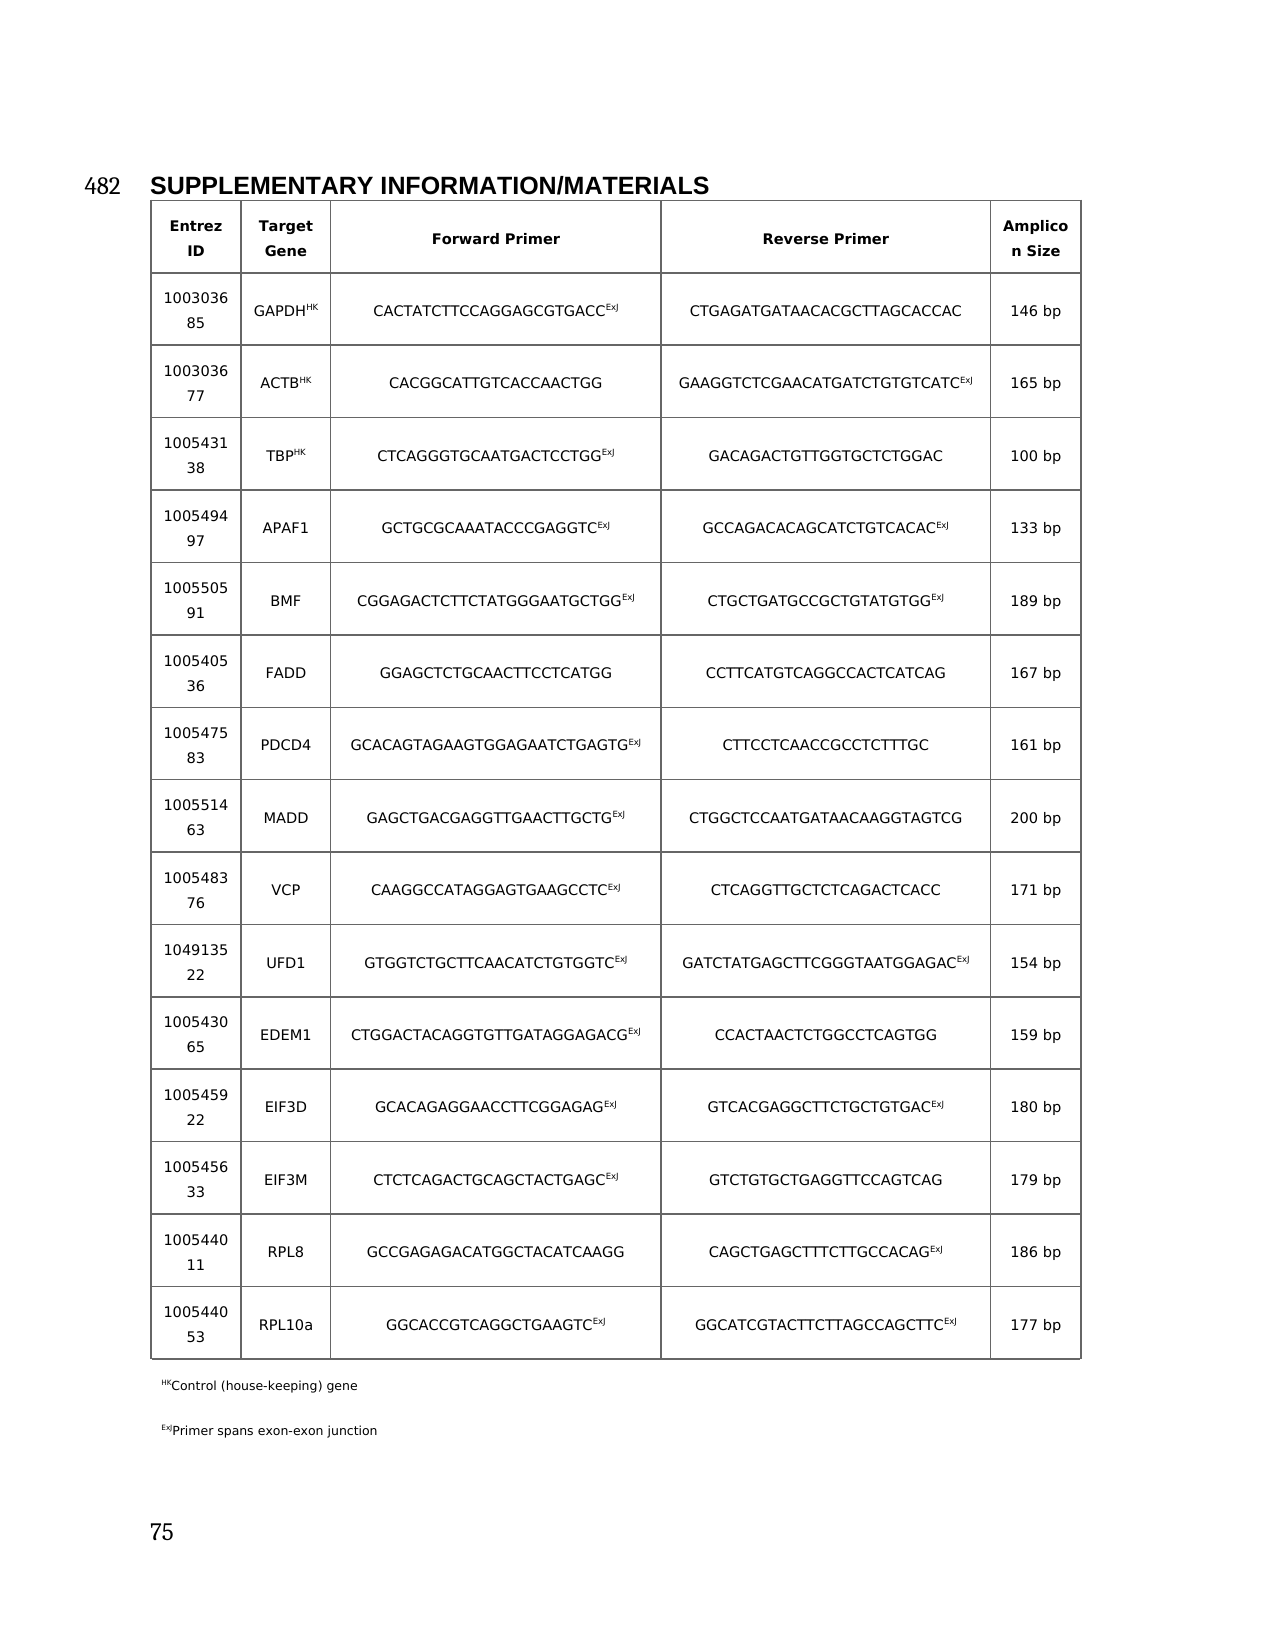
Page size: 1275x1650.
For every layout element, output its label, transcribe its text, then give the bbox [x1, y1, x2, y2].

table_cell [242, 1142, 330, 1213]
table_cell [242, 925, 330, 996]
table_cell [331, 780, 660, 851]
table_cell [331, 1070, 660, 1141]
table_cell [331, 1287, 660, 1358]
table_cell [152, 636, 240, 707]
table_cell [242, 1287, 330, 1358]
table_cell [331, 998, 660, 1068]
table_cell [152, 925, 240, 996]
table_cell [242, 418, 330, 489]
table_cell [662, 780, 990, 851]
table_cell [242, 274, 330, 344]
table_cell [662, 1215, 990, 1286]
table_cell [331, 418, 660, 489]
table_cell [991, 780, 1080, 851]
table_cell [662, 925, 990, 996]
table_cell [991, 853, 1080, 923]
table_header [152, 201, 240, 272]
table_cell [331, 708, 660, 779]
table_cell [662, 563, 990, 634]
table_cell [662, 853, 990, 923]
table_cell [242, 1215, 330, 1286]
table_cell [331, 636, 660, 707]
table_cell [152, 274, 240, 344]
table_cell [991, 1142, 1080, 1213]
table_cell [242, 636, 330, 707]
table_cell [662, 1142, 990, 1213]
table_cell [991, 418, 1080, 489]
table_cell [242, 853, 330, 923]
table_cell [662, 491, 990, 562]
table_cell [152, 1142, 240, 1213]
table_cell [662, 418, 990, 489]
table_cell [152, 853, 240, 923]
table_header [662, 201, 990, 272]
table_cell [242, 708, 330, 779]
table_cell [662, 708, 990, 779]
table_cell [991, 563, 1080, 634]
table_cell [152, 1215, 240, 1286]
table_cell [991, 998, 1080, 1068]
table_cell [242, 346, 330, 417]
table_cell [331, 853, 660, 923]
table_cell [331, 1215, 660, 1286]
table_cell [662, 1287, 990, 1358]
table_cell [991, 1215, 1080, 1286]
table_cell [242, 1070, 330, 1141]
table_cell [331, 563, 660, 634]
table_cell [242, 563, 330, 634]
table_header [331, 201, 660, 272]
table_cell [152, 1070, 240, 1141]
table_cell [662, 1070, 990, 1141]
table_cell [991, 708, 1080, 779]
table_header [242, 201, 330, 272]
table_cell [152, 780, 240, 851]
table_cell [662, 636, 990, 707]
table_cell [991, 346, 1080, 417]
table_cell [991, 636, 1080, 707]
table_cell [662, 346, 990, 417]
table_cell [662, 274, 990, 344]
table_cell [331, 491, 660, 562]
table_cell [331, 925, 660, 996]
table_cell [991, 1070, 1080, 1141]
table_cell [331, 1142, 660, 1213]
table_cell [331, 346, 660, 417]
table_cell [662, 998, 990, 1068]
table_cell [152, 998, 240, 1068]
subtitle SUPPLEMENTARY INFORMATION/MATERIALS [150, 171, 1125, 199]
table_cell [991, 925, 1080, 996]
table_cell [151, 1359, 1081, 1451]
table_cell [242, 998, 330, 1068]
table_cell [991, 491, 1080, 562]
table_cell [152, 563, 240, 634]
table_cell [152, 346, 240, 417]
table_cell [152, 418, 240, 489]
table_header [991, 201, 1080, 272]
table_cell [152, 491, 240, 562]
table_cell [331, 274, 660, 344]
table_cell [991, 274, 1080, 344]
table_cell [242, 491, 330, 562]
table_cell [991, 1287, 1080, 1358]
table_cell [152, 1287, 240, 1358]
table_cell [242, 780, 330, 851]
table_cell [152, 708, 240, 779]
